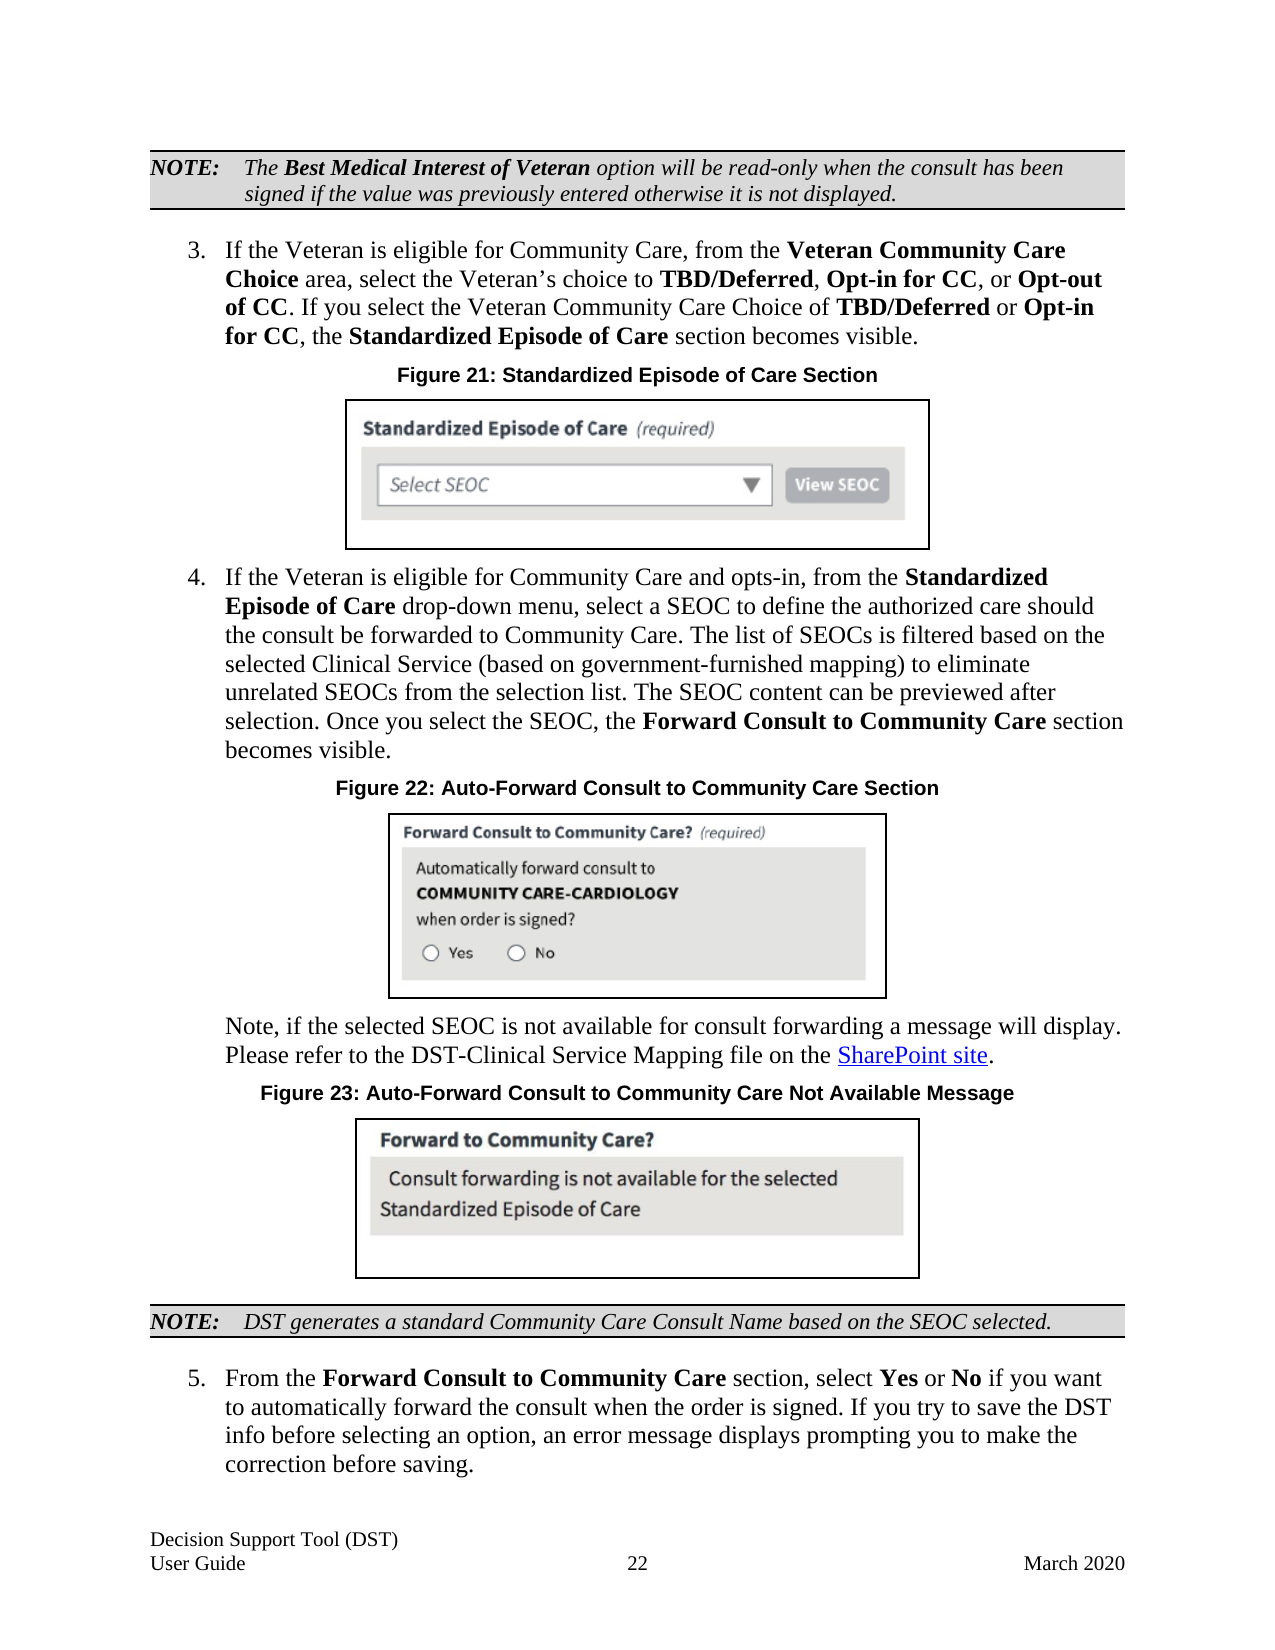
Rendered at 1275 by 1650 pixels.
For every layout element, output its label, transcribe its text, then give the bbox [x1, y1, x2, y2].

text Figure 21: Standardized Episode of Care Section [150, 362, 1125, 386]
picture [347, 401, 928, 548]
picture [390, 815, 885, 997]
text If the Veteran is eligible for Community Care and opts-in, from the Standardized Episode of Care drop-down menu, select a SEOC to define the authorized care should the consult be forwarded to Community Care. The list of SEOCs is filtered based on the selected Clinical Service (based on government-furnished mapping) to eliminate unrelated SEOCs from the selection list. The SEOC content can be previewed after selection. Once you select the SEOC, the Forward Consult to Community Care section becomes visible. [187, 562, 1125, 764]
list From the Forward Consult to Community Care section, select Yes or No if you want to automatically forward the consult when the order is signed. If you try to save the DST info before selecting an option, an error message displays prompting you to make the correction before saving. [187, 1363, 1125, 1478]
list Note, if the selected SEOC is not available for consult forwarding a message will display. Please refer to the DST-Clinical Service Mapping file on the SharePoint site. [225, 1011, 1125, 1069]
text Figure 22: Auto-Forward Consult to Community Care Section [150, 776, 1125, 800]
text If the Veteran is eligible for Community Care, from the Veteran Community Care Choice area, select the Veteran’s choice to TBD/Deferred, Opt-in for CC, or Opt-out of CC. If you select the Veteran Community Care Choice of TBD/Deferred or Opt-in for CC, the Standardized Episode of Care section becomes visible. [187, 235, 1125, 350]
text DST generates a standard Community Care Consult Name based on the SEOC selected. [150, 1306, 1125, 1336]
picture [357, 1120, 918, 1277]
text Figure 23: Auto-Forward Consult to Community Care Not Available Message [150, 1081, 1125, 1105]
text The Best Medical Interest of Veteran option will be read-only when the consult has been signed if the value was previously entered otherwise it is not displayed. [150, 152, 1125, 208]
